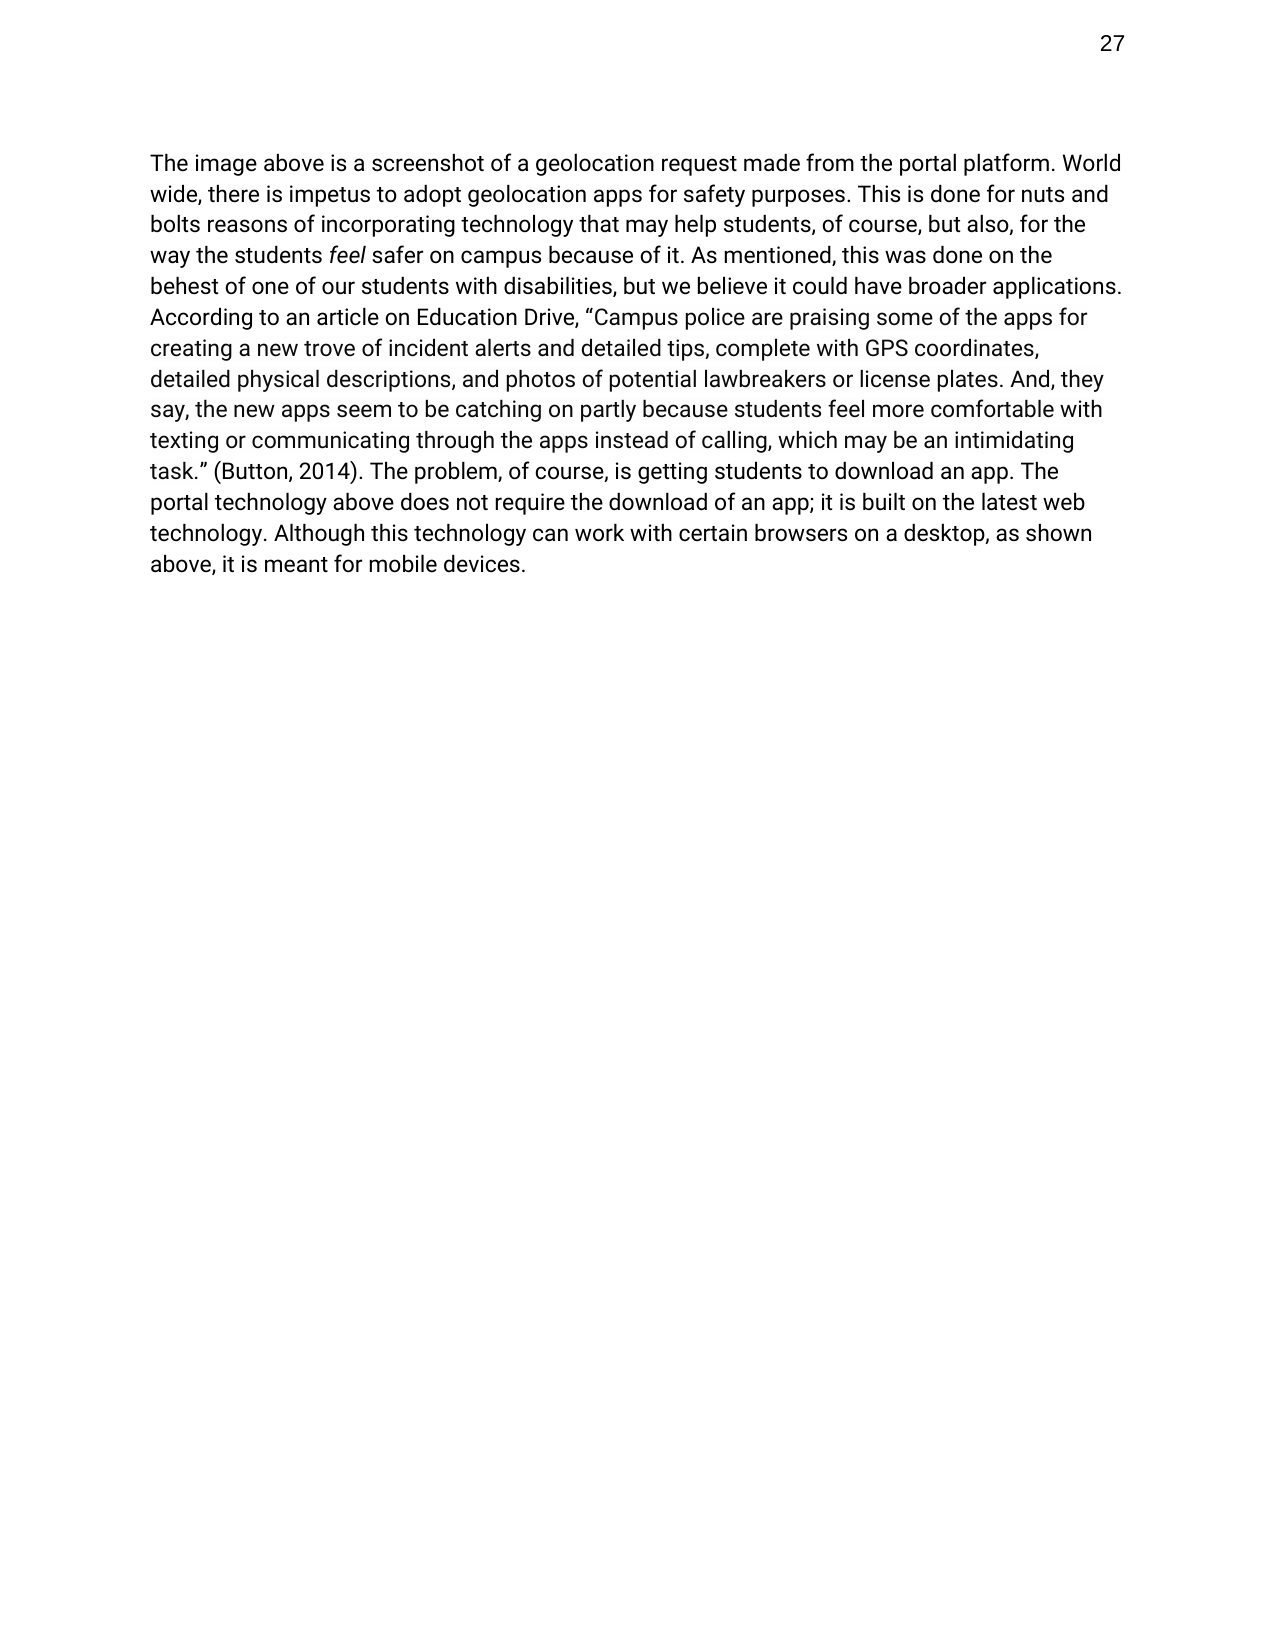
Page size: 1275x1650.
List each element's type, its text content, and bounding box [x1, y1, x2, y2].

text The image above is a screenshot of a geolocation request made from the portal platform. World wide, there is impetus to adopt geolocation apps for safety purposes. This is done for nuts and bolts reasons of incorporating technology that may help students, of course, but also, for the way the students feel safer on campus because of it. As mentioned, this was done on the behest of one of our students with disabilities, but we believe it could have broader applications. According to an article on Education Drive, “Campus police are praising some of the apps for creating a new trove of incident alerts and detailed tips, complete with GPS coordinates, detailed physical descriptions, and photos of potential lawbreakers or license plates. And, they say, the new apps seem to be catching on partly because students feel more comfortable with texting or communicating through the apps instead of calling, which may be an intimidating task.” (Button, 2014). The problem, of course, is getting students to download an app. The portal technology above does not require the download of an app; it is built on the latest web technology. Although this technology can work with certain browsers on a desktop, as shown above, it is meant for mobile devices. [150, 150, 1125, 578]
